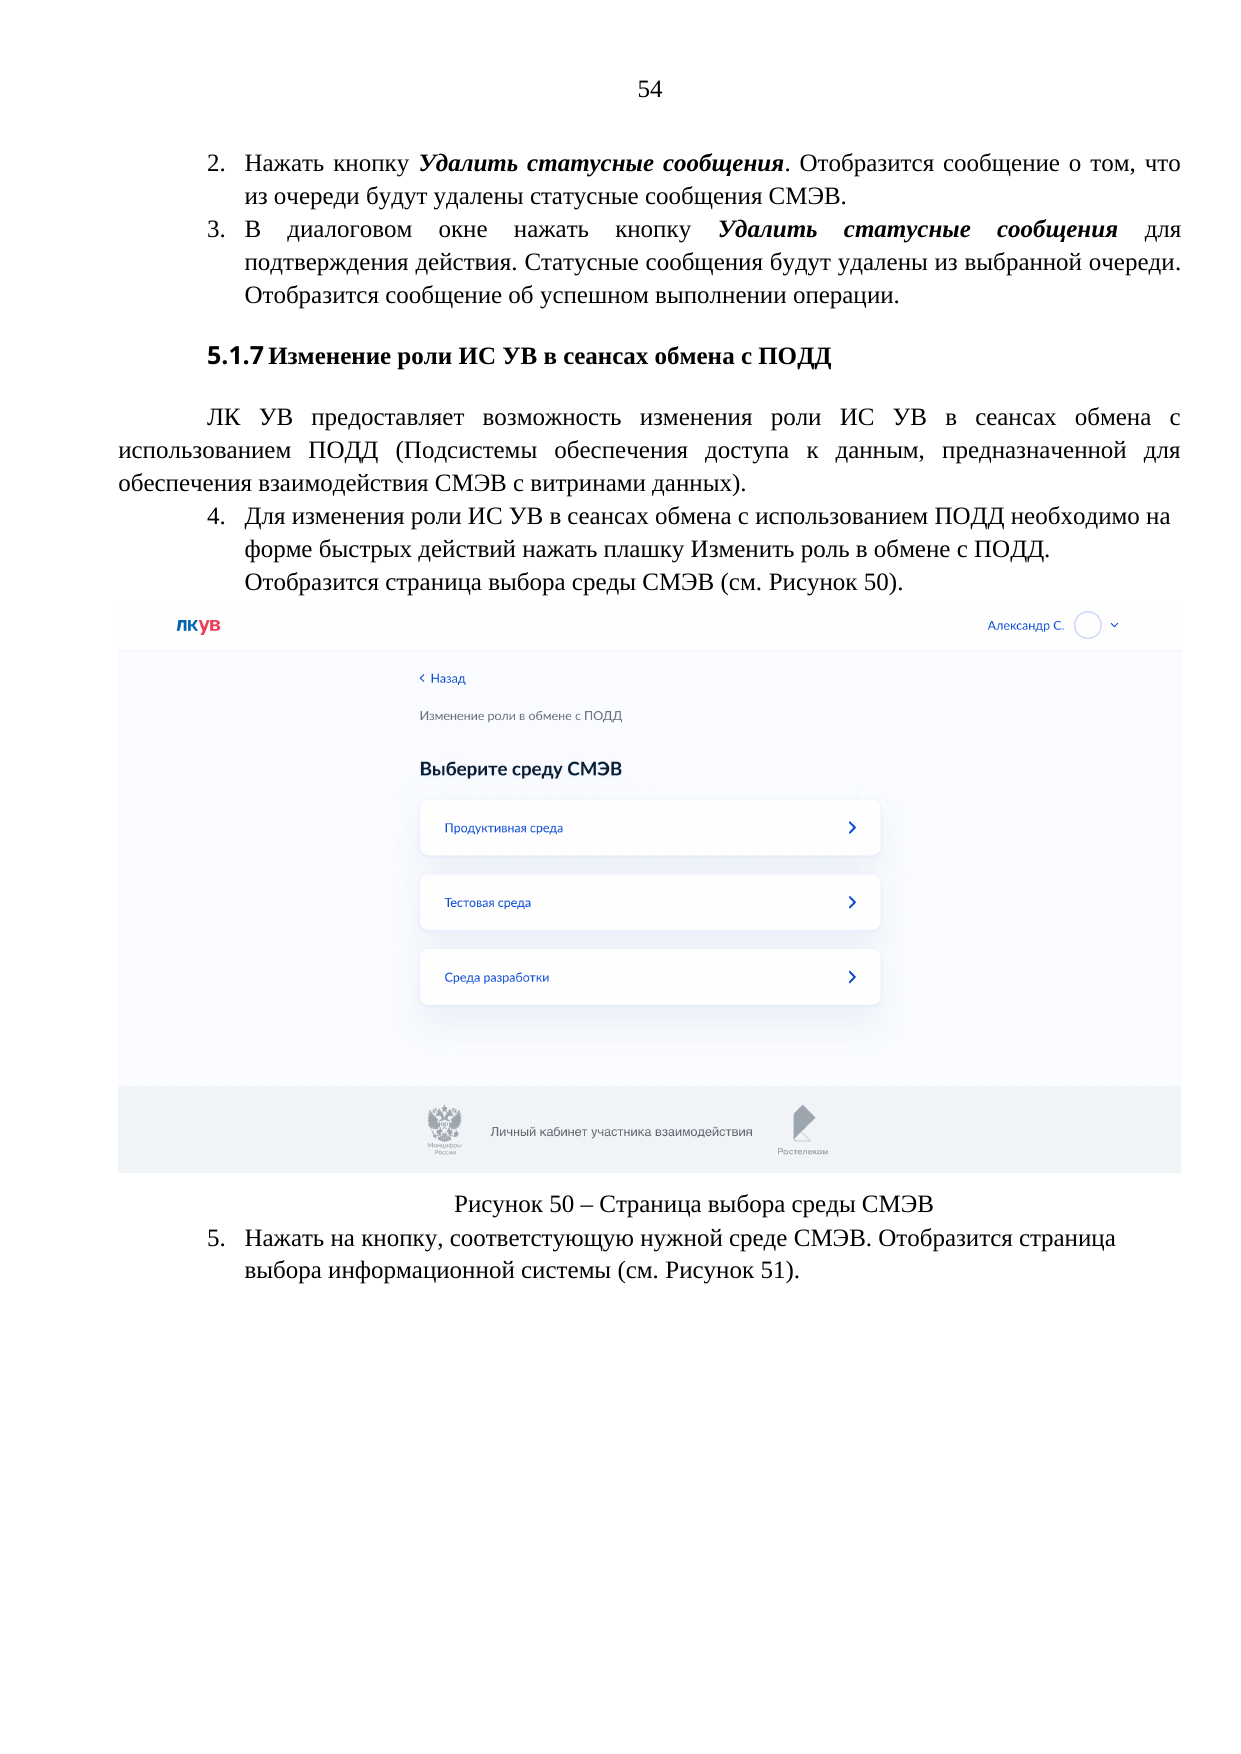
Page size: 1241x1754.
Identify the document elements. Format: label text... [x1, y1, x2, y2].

list В диалоговом окне нажать кнопку Удалить статусные сообщения для подтверждения действия. Статусные сообщения будут удалены из выбранной очереди. Отобразится сообщение об успешном выполнении операции. [207, 214, 1181, 308]
list Нажать кнопку Удалить статусные сообщения. Отобразится сообщение о том, что из очереди будут удалены статусные сообщения СМЭВ. [207, 148, 1181, 209]
list Для изменения роли ИС УВ в сеансах обмена с использованием ПОДД необходимо на форме быстрых действий нажать плашку Изменить роль в обмене с ПОДД. Отобразится страница выбора среды СМЭВ (см. Рисунок 50). [207, 501, 1181, 596]
list Нажать на кнопку, соответстующую нужной среде СМЭВ. Отобразится страница выбора информационной системы (см. Рисунок 51). [207, 1223, 1181, 1284]
text Рисунок 50 – Страница выбора среды СМЭВ [118, 1189, 1181, 1218]
subtitle Изменение роли ИС УВ в сеансах обмена с ПОДД [207, 338, 1181, 372]
text ЛК УВ предоставляет возможность изменения роли ИС УВ в сеансах обмена с использованием ПОДД (Подсистемы обеспечения доступа к данным, предназначенной для обеспечения взаимодействия СМЭВ с витринами данных). [118, 402, 1181, 497]
picture [118, 600, 1182, 1173]
